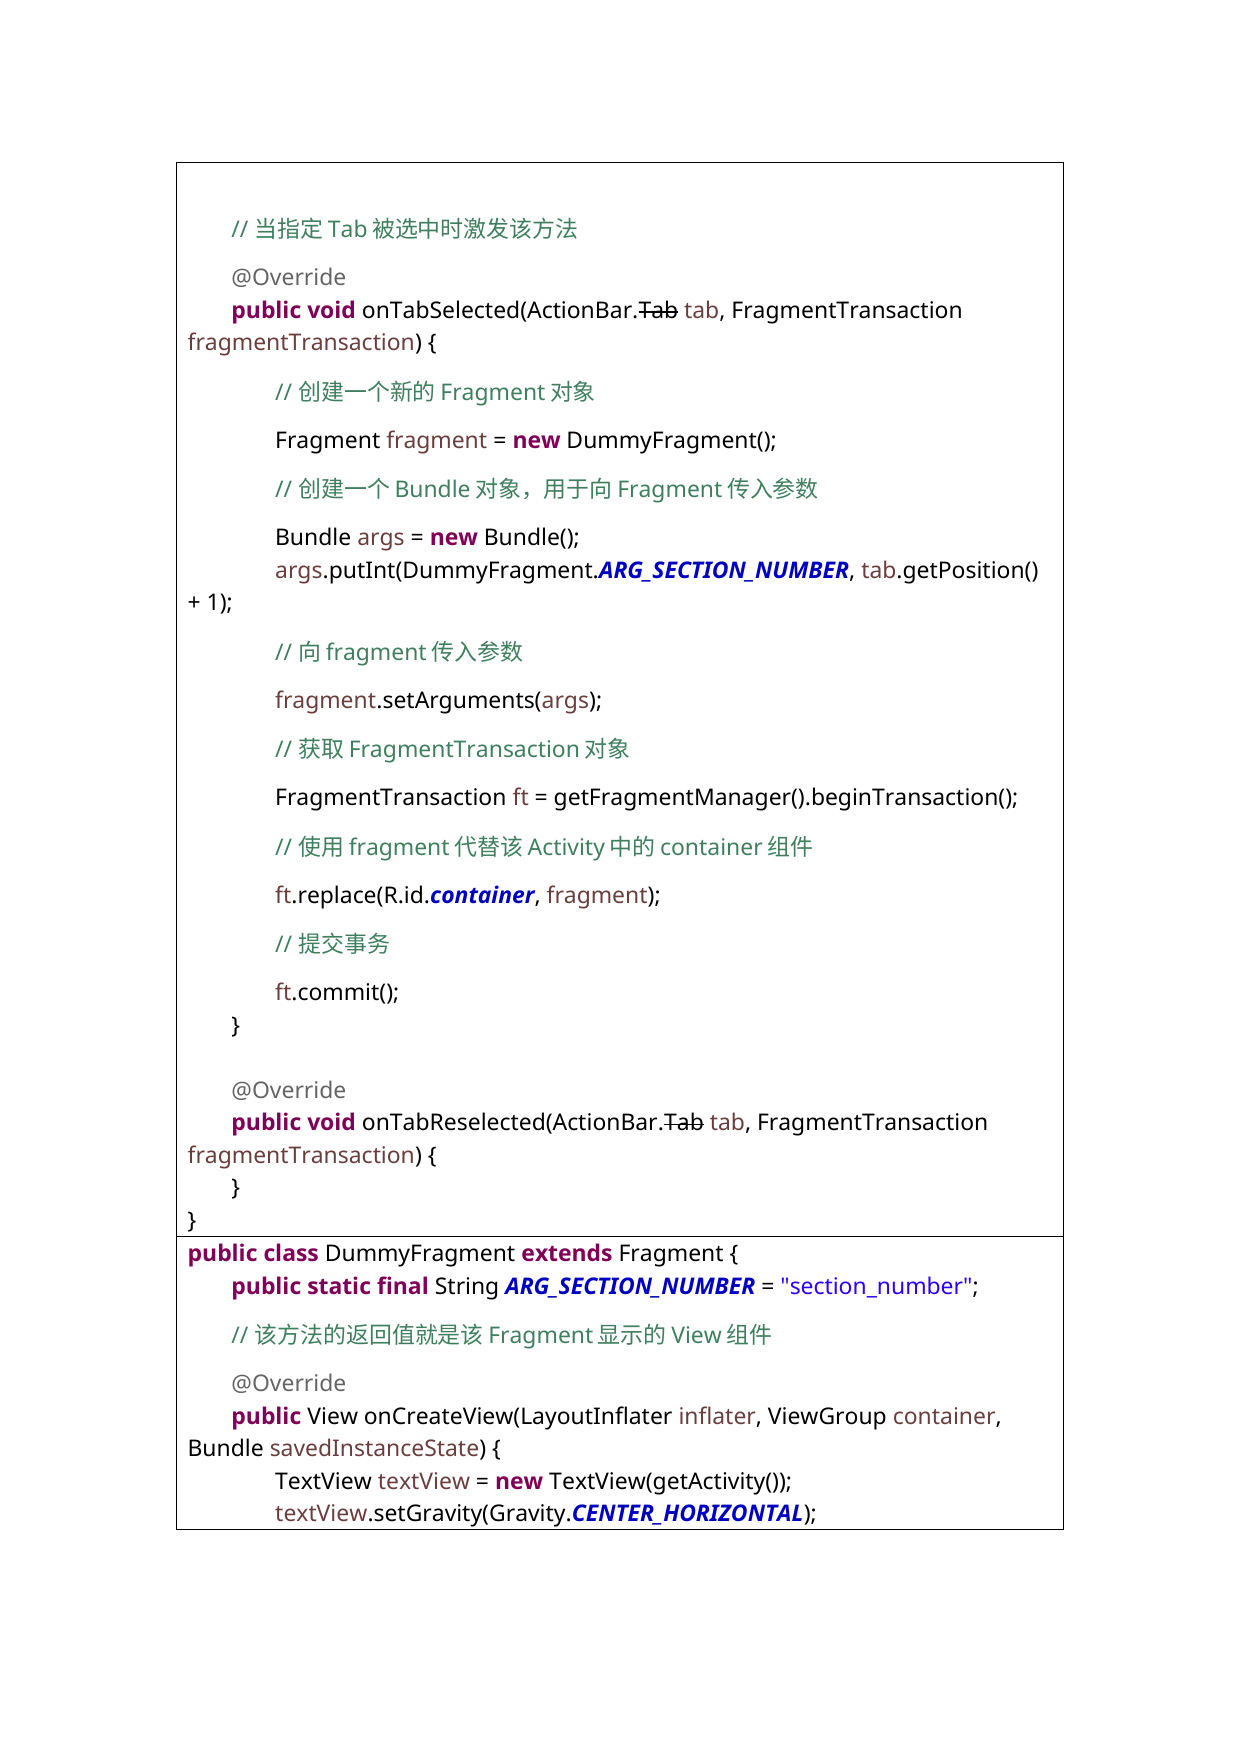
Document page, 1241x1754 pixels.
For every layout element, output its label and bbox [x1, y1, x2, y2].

table_header [177, 163, 1063, 1236]
table_cell [177, 1237, 1063, 1529]
